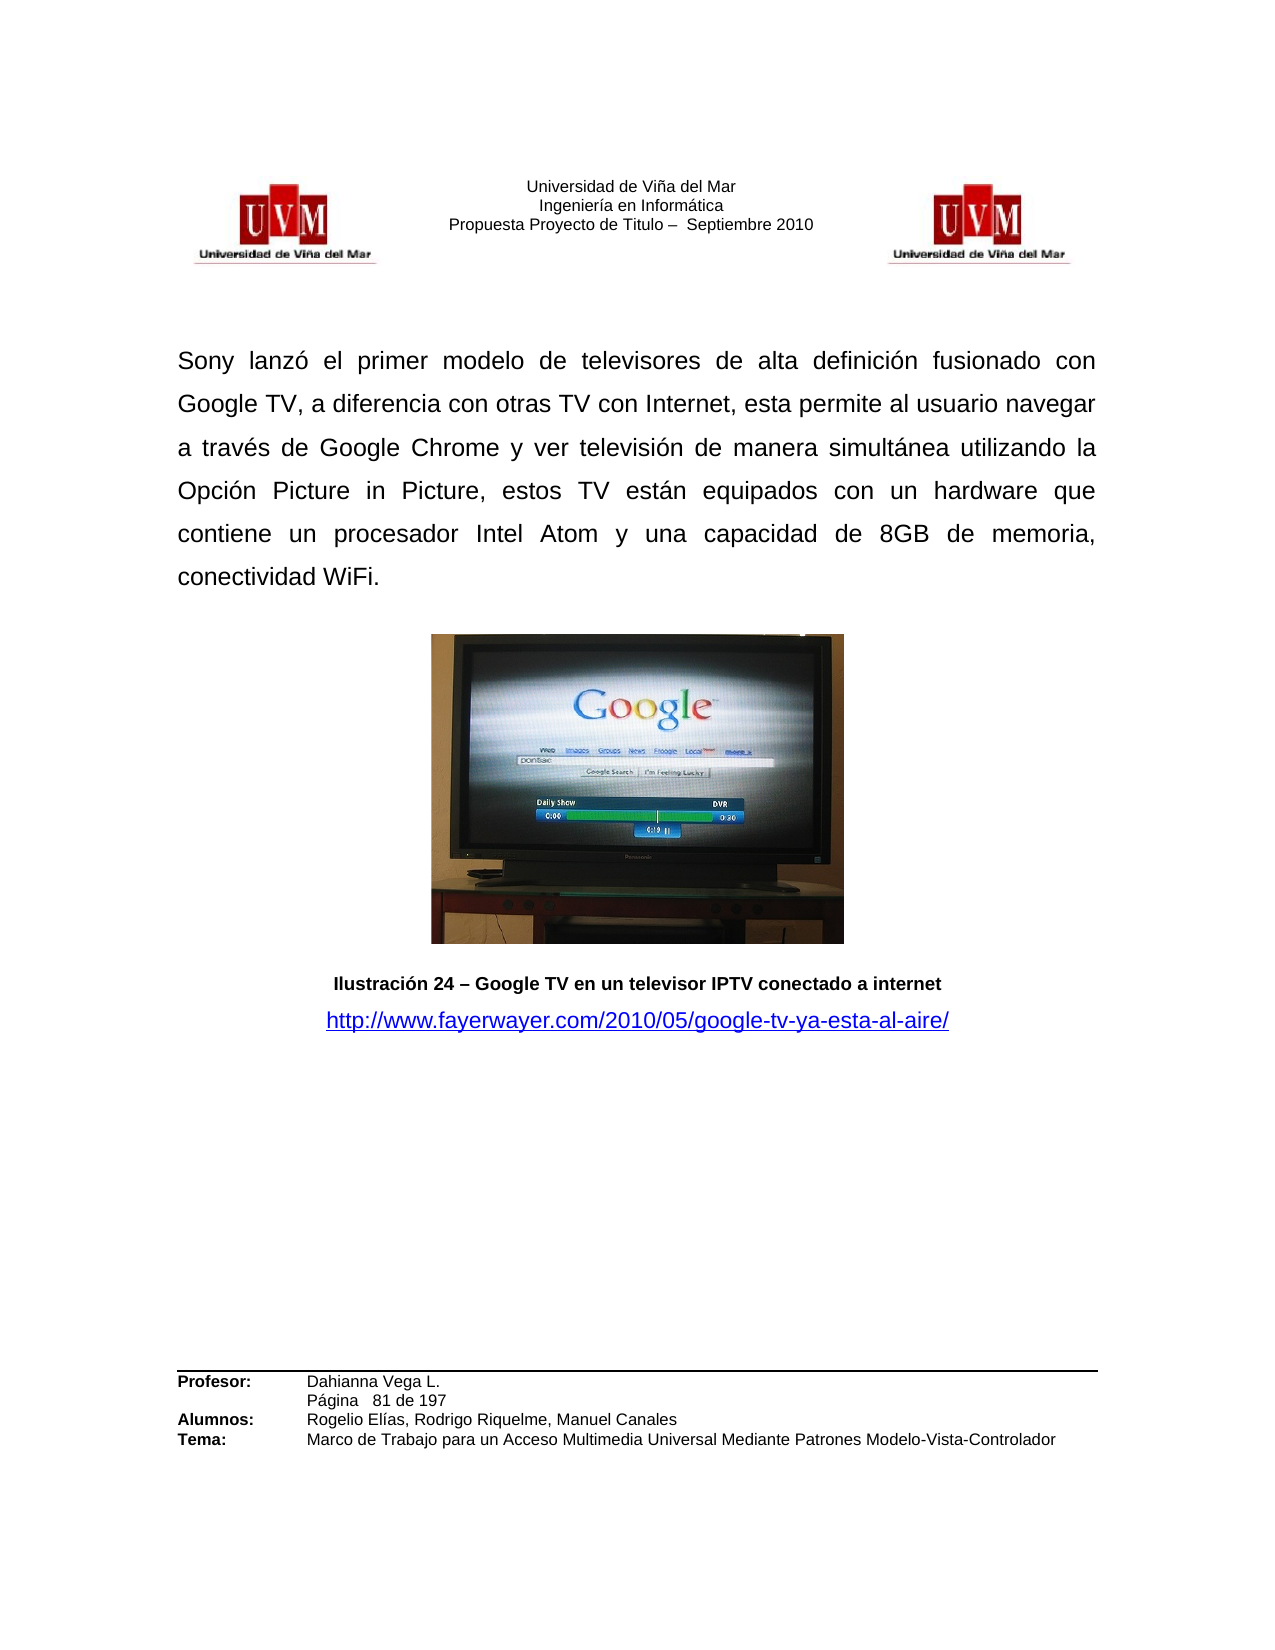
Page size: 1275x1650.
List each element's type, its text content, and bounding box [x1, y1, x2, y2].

text http://www.fayerwayer.com/2010/05/google-tv-ya-esta-al-aire/ [177, 1007, 1098, 1033]
picture [871, 176, 1084, 267]
picture [431, 634, 844, 944]
text Ilustración 24 – Google TV en un televisor IPTV conectado a internet [177, 973, 1098, 994]
picture [177, 176, 390, 267]
text Sony lanzó el primer modelo de televisores de alta definición fusionado con Google TV, a diferencia con otras TV con Internet, esta permite al usuario navegar a través de Google Chrome y ver televisión de manera simultánea utilizando la Opción Picture in Picture, estos TV están equipados con un hardware que contiene un procesador Intel Atom y una capacidad de 8GB de memoria, conectividad WiFi. [177, 346, 1098, 591]
